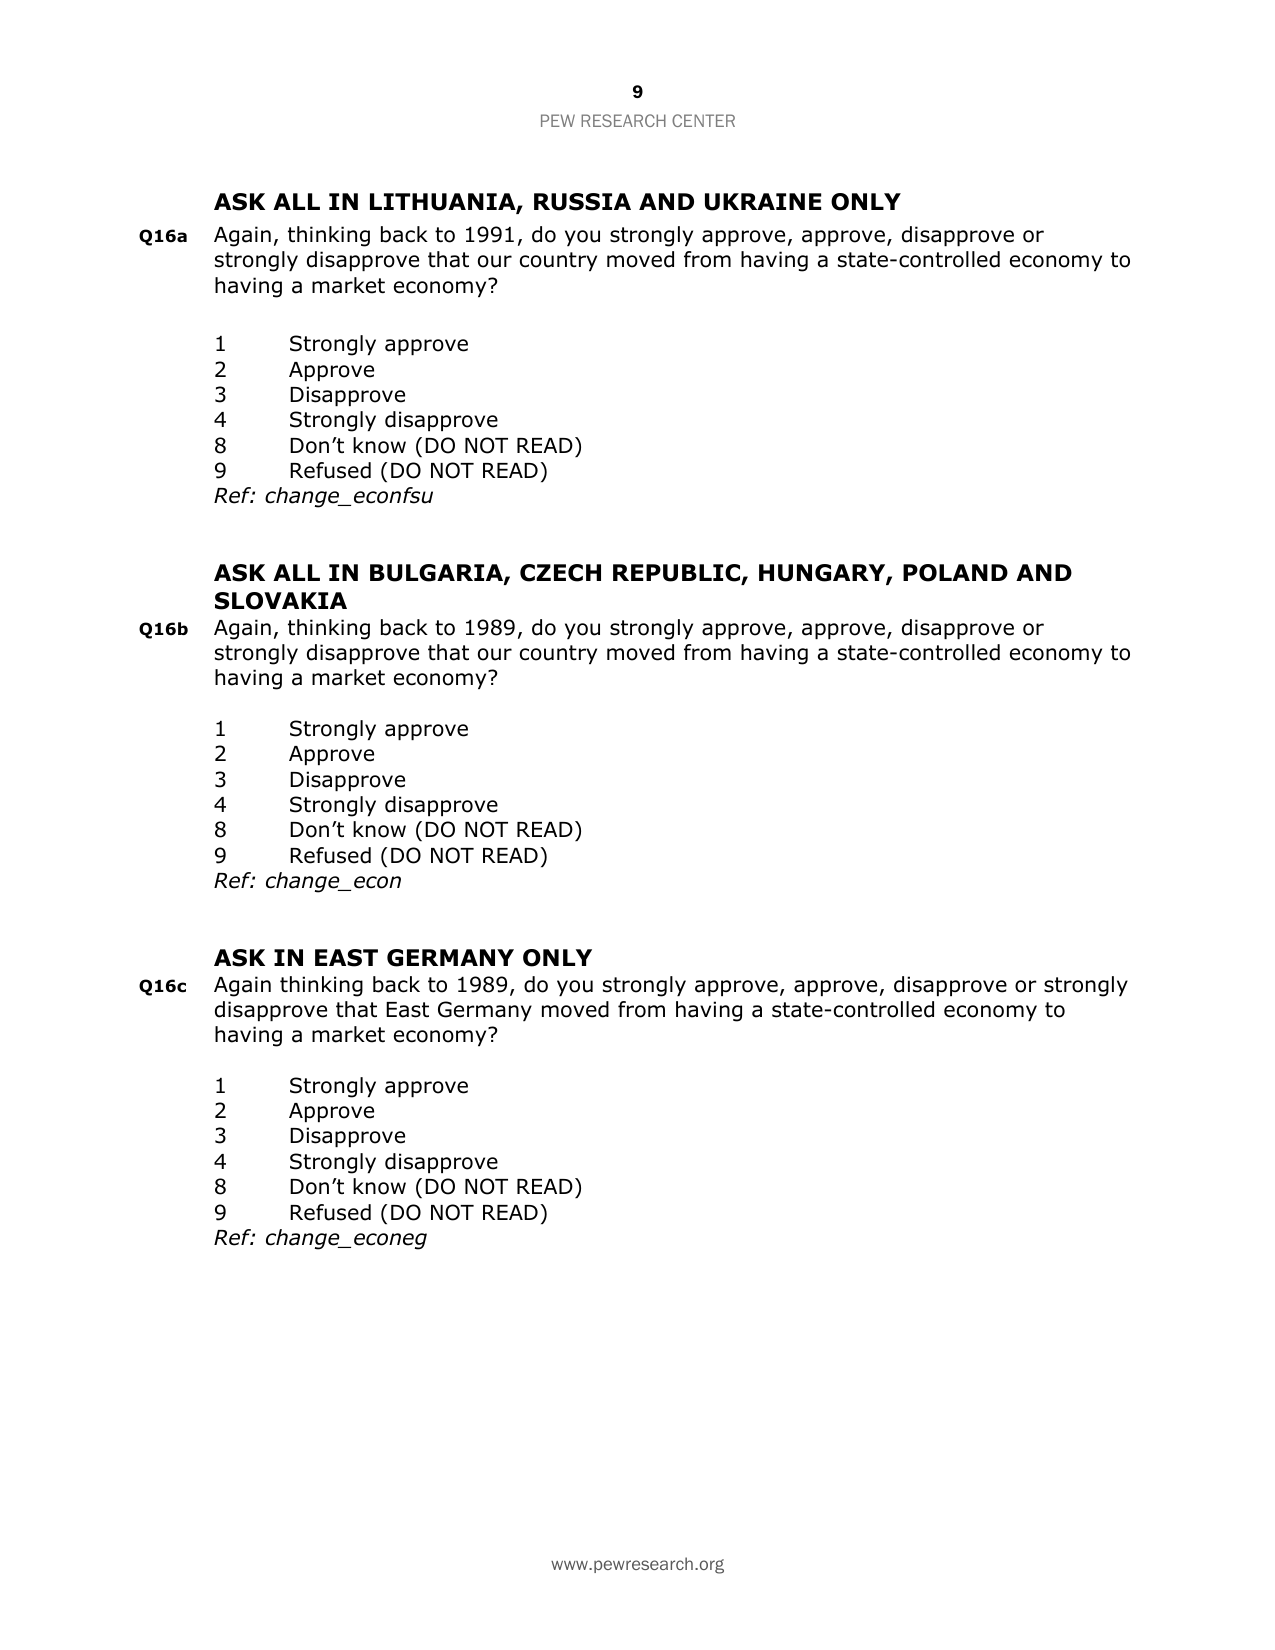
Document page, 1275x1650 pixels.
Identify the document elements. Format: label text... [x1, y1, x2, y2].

text 3 Disapprove [214, 1123, 1136, 1148]
text 1 Strongly approve [214, 1072, 1136, 1098]
text 3 Disapprove [214, 766, 1136, 791]
text 9 Refused (DO NOT READ) [214, 457, 1136, 483]
text Q16b Again, thinking back to 1989, do you strongly approve, approve, disapprove or strongly disapprove that our country moved from having a state-controlled economy to having a market economy? [139, 614, 1136, 690]
text 4 Strongly disapprove [214, 1148, 1136, 1174]
text 9 Refused (DO NOT READ) [214, 842, 1136, 867]
text 2 Approve [214, 741, 1136, 766]
text 4 Strongly disapprove [214, 407, 1136, 432]
text 8 Don’t know (DO NOT READ) [214, 1174, 1136, 1199]
text ASK IN EAST GERMANY ONLY [214, 943, 1136, 971]
text 8 Don’t know (DO NOT READ) [214, 432, 1136, 457]
text ASK ALL IN BULGARIA, CZECH REPUBLIC, HUNGARY, POLAND AND SLOVAKIA [214, 559, 1136, 614]
text 8 Don’t know (DO NOT READ) [214, 817, 1136, 842]
text Ref: change_econfsu [214, 483, 1136, 508]
text 4 Strongly disapprove [214, 791, 1136, 817]
text 3 Disapprove [214, 381, 1136, 407]
text 2 Approve [214, 1098, 1136, 1123]
text 2 Approve [214, 356, 1136, 381]
text Q16a Again, thinking back to 1991, do you strongly approve, approve, disapprove or strongly disapprove that our country moved from having a state-controlled economy to having a market economy? [139, 222, 1136, 297]
text Ref: change_econ [214, 867, 1136, 893]
text 9 Refused (DO NOT READ) [214, 1199, 1136, 1224]
text ASK ALL IN LITHUANIA, RUSSIA AND UKRAINE ONLY [139, 187, 1136, 215]
text Ref: change_econeg [214, 1224, 1136, 1249]
text Q16c Again thinking back to 1989, do you strongly approve, approve, disapprove or strongly disapprove that East Germany moved from having a state-controlled economy to having a market economy? [139, 971, 1136, 1047]
text 1 Strongly approve [214, 716, 1136, 741]
text 1 Strongly approve [214, 331, 1136, 356]
